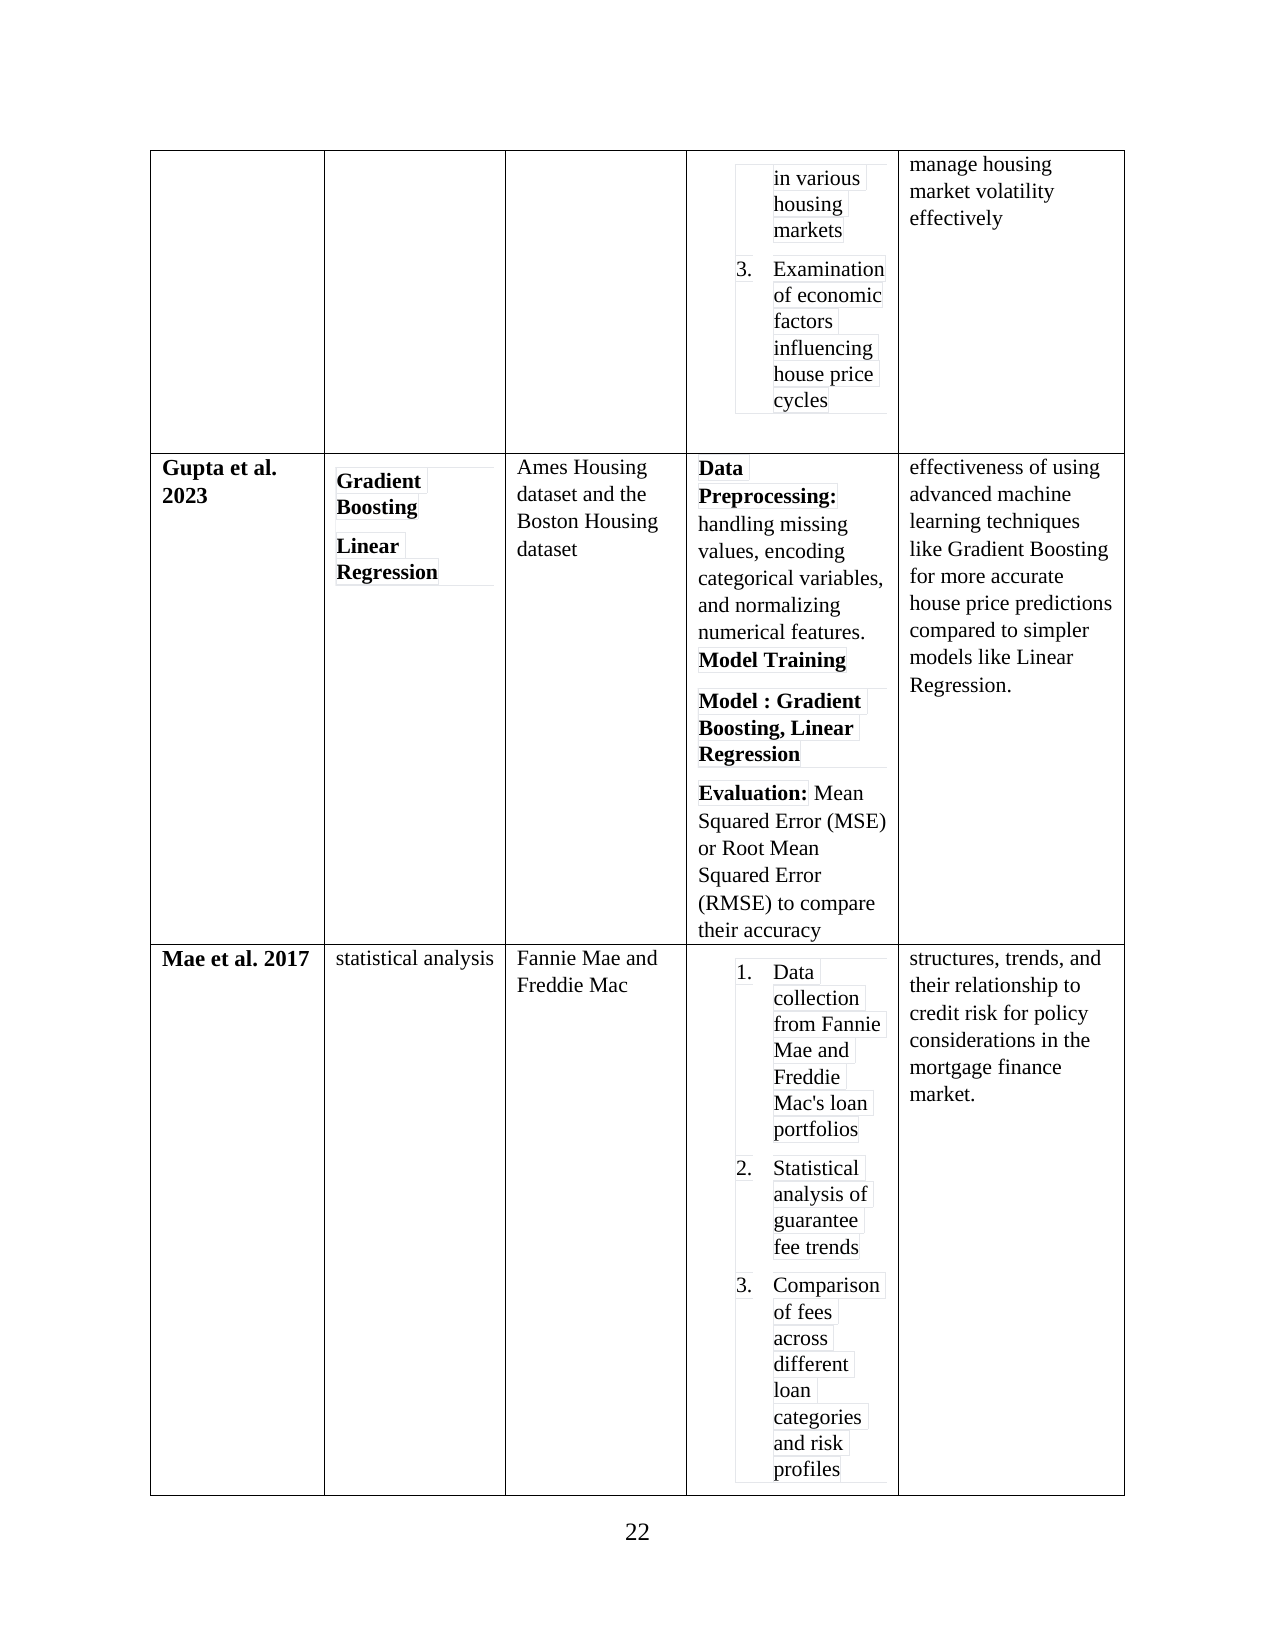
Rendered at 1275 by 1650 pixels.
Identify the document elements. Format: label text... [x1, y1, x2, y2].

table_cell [506, 151, 686, 453]
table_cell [325, 151, 505, 453]
table_cell Ames Housing dataset and the Boston Housing dataset [506, 454, 686, 944]
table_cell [899, 945, 1124, 1495]
table_cell Gradient Boosting Linear Regression [325, 454, 505, 944]
table_cell Gupta et al. 2023 [151, 454, 324, 944]
table_cell Data Preprocessing: handling missing values, encoding categorical variables, and normalizing numerical features. Model Training Model : Gradient Boosting, Linear Regression Evaluation: Mean Squared Error (MSE) or Root Mean Squared Error (RMSE) to compare their accuracy [687, 454, 898, 944]
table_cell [687, 151, 898, 453]
table_cell effectiveness of using advanced machine learning techniques like Gradient Boosting for more accurate house price predictions compared to simpler models like Linear Regression. [899, 454, 1124, 944]
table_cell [151, 151, 324, 453]
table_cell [325, 945, 505, 1495]
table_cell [506, 945, 686, 1495]
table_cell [687, 945, 898, 1495]
table_cell Mae et al. 2017 [151, 945, 324, 1495]
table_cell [899, 151, 1124, 453]
